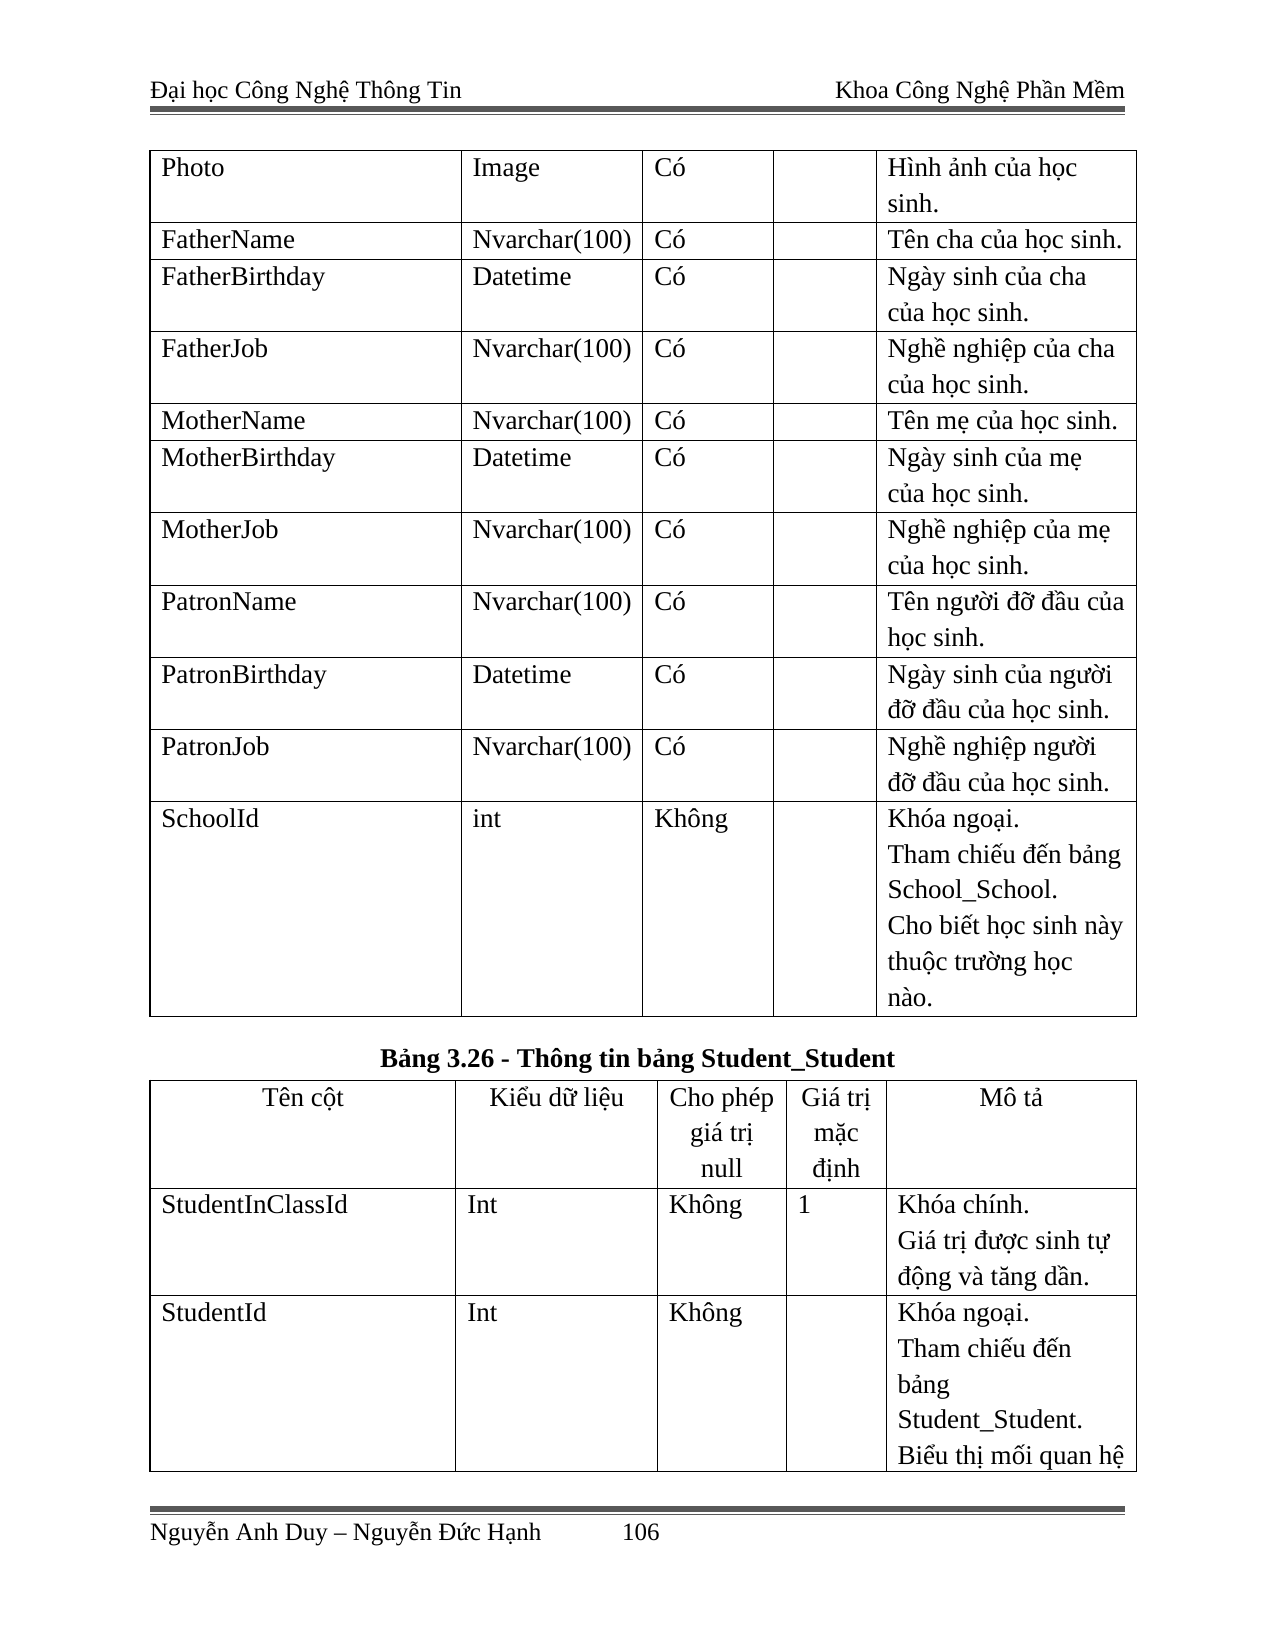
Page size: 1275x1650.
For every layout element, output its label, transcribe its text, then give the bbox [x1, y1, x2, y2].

table_cell Ngày sinh của mẹ của học sinh. [877, 441, 1136, 512]
table_cell FatherName [151, 223, 461, 259]
table_cell Có [643, 513, 773, 584]
table_header Kiểu dữ liệu [456, 1081, 657, 1187]
table_cell Có [643, 151, 773, 222]
table_cell SchoolId [151, 802, 461, 1016]
table_cell Nvarchar(100) [462, 332, 642, 403]
table_cell Hình ảnh của học sinh. [877, 151, 1136, 222]
table_cell Nvarchar(100) [462, 223, 642, 259]
table_cell Có [643, 223, 773, 259]
table_cell PatronName [151, 586, 461, 657]
table_cell PatronBirthday [151, 658, 461, 729]
table_cell Có [643, 260, 773, 331]
table_cell [787, 1296, 886, 1471]
table_cell Nvarchar(100) [462, 730, 642, 801]
table_cell Nghề nghiệp của cha của học sinh. [877, 332, 1136, 403]
table_cell Tên mẹ của học sinh. [877, 404, 1136, 440]
table_cell FatherJob [151, 332, 461, 403]
table_cell Không [658, 1189, 786, 1295]
table_cell Datetime [462, 658, 642, 729]
table_cell Nvarchar(100) [462, 586, 642, 657]
table_cell Ngày sinh của cha của học sinh. [877, 260, 1136, 331]
table_cell Có [643, 730, 773, 801]
table_cell Không [658, 1296, 786, 1471]
table_cell Có [643, 586, 773, 657]
table_cell [774, 151, 876, 222]
table_cell 1 [787, 1189, 886, 1295]
table_cell Không [643, 802, 773, 1016]
table_cell Image [462, 151, 642, 222]
table_cell Photo [151, 151, 461, 222]
table_cell [774, 441, 876, 512]
table_cell Khóa chính. Giá trị được sinh tự động và tăng dần. [887, 1189, 1136, 1295]
table_cell [774, 658, 876, 729]
table_header Cho phép giá trị null [658, 1081, 786, 1187]
table_cell Nghề nghiệp của mẹ của học sinh. [877, 513, 1136, 584]
table_cell Datetime [462, 260, 642, 331]
table_cell MotherBirthday [151, 441, 461, 512]
table_cell PatronJob [151, 730, 461, 801]
table_cell MotherName [151, 404, 461, 440]
table_cell Ngày sinh của người đỡ đầu của học sinh. [877, 658, 1136, 729]
table_cell Datetime [462, 441, 642, 512]
table_cell [774, 513, 876, 584]
table_cell Tên người đỡ đầu của học sinh. [877, 586, 1136, 657]
table_header Mô tả [887, 1081, 1136, 1187]
table_cell Int [456, 1189, 657, 1295]
table_cell int [462, 802, 642, 1016]
table_cell [774, 802, 876, 1016]
table_cell [774, 223, 876, 259]
table_cell Nghề nghiệp người đỡ đầu của học sinh. [877, 730, 1136, 801]
table_cell Nvarchar(100) [462, 513, 642, 584]
table_cell FatherBirthday [151, 260, 461, 331]
table_cell MotherJob [151, 513, 461, 584]
table_cell Tên cha của học sinh. [877, 223, 1136, 259]
table_cell Khóa ngoại. Tham chiếu đến bảng School_School. Cho biết học sinh này thuộc trường học nào. [877, 802, 1136, 1016]
table_cell [774, 586, 876, 657]
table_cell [887, 1296, 1136, 1471]
table_cell StudentId [151, 1296, 455, 1471]
table_cell [774, 730, 876, 801]
table_cell [774, 332, 876, 403]
table_cell Nvarchar(100) [462, 404, 642, 440]
table_cell [774, 260, 876, 331]
table_header Tên cột [151, 1081, 455, 1187]
table_cell StudentInClassId [151, 1189, 455, 1295]
table_cell Có [643, 658, 773, 729]
table_cell Có [643, 441, 773, 512]
subtitle Bảng 3.26 - Thông tin bảng Student_Student [150, 1042, 1125, 1073]
table_cell Có [643, 404, 773, 440]
table_cell [774, 404, 876, 440]
table_header Giá trị mặc định [787, 1081, 886, 1187]
table_cell Có [643, 332, 773, 403]
table_cell Int [456, 1296, 657, 1471]
